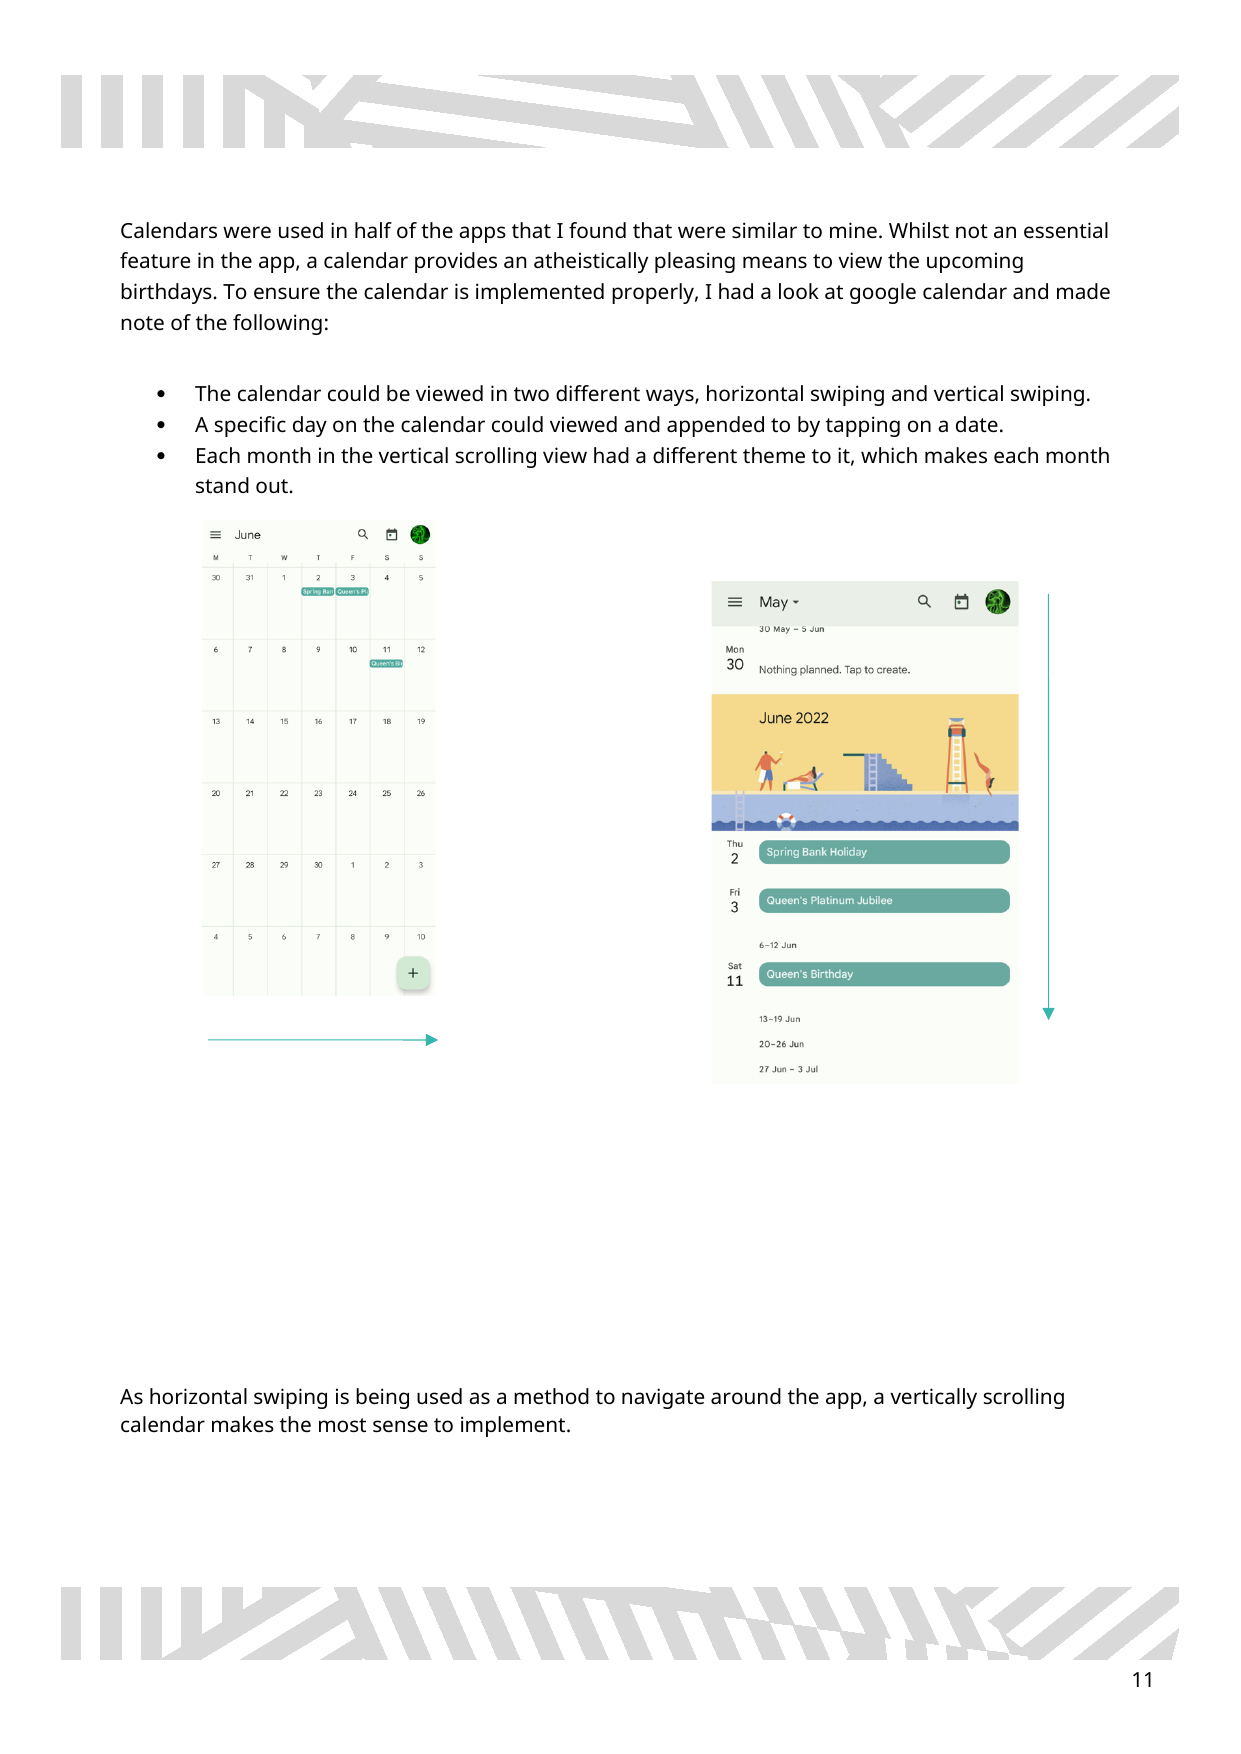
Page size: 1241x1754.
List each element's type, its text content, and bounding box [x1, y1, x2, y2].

list Each month in the vertical scrolling view had a different theme to it, which makes each month stand out. [157, 441, 1120, 500]
picture [287, 520, 421, 996]
list A specific day on the calendar could viewed and appended to by tapping on a date. [157, 410, 1120, 438]
list The calendar could be viewed in two different ways, horizontal swiping and vertical swiping. [157, 379, 1120, 408]
text Calendars were used in half of the apps that I found that were similar to mine. Whilst not an essential feature in the app, a calendar provides an atheistically pleasing means to view the upcoming birthdays. To ensure the calendar is implemented properly, I had a look at google calendar and made note of the following: [120, 216, 1120, 336]
picture [710, 581, 1018, 1081]
text As horizontal swiping is being used as a method to navigate around the app, a vertically scrolling calendar makes the most sense to implement. [120, 1382, 1120, 1439]
